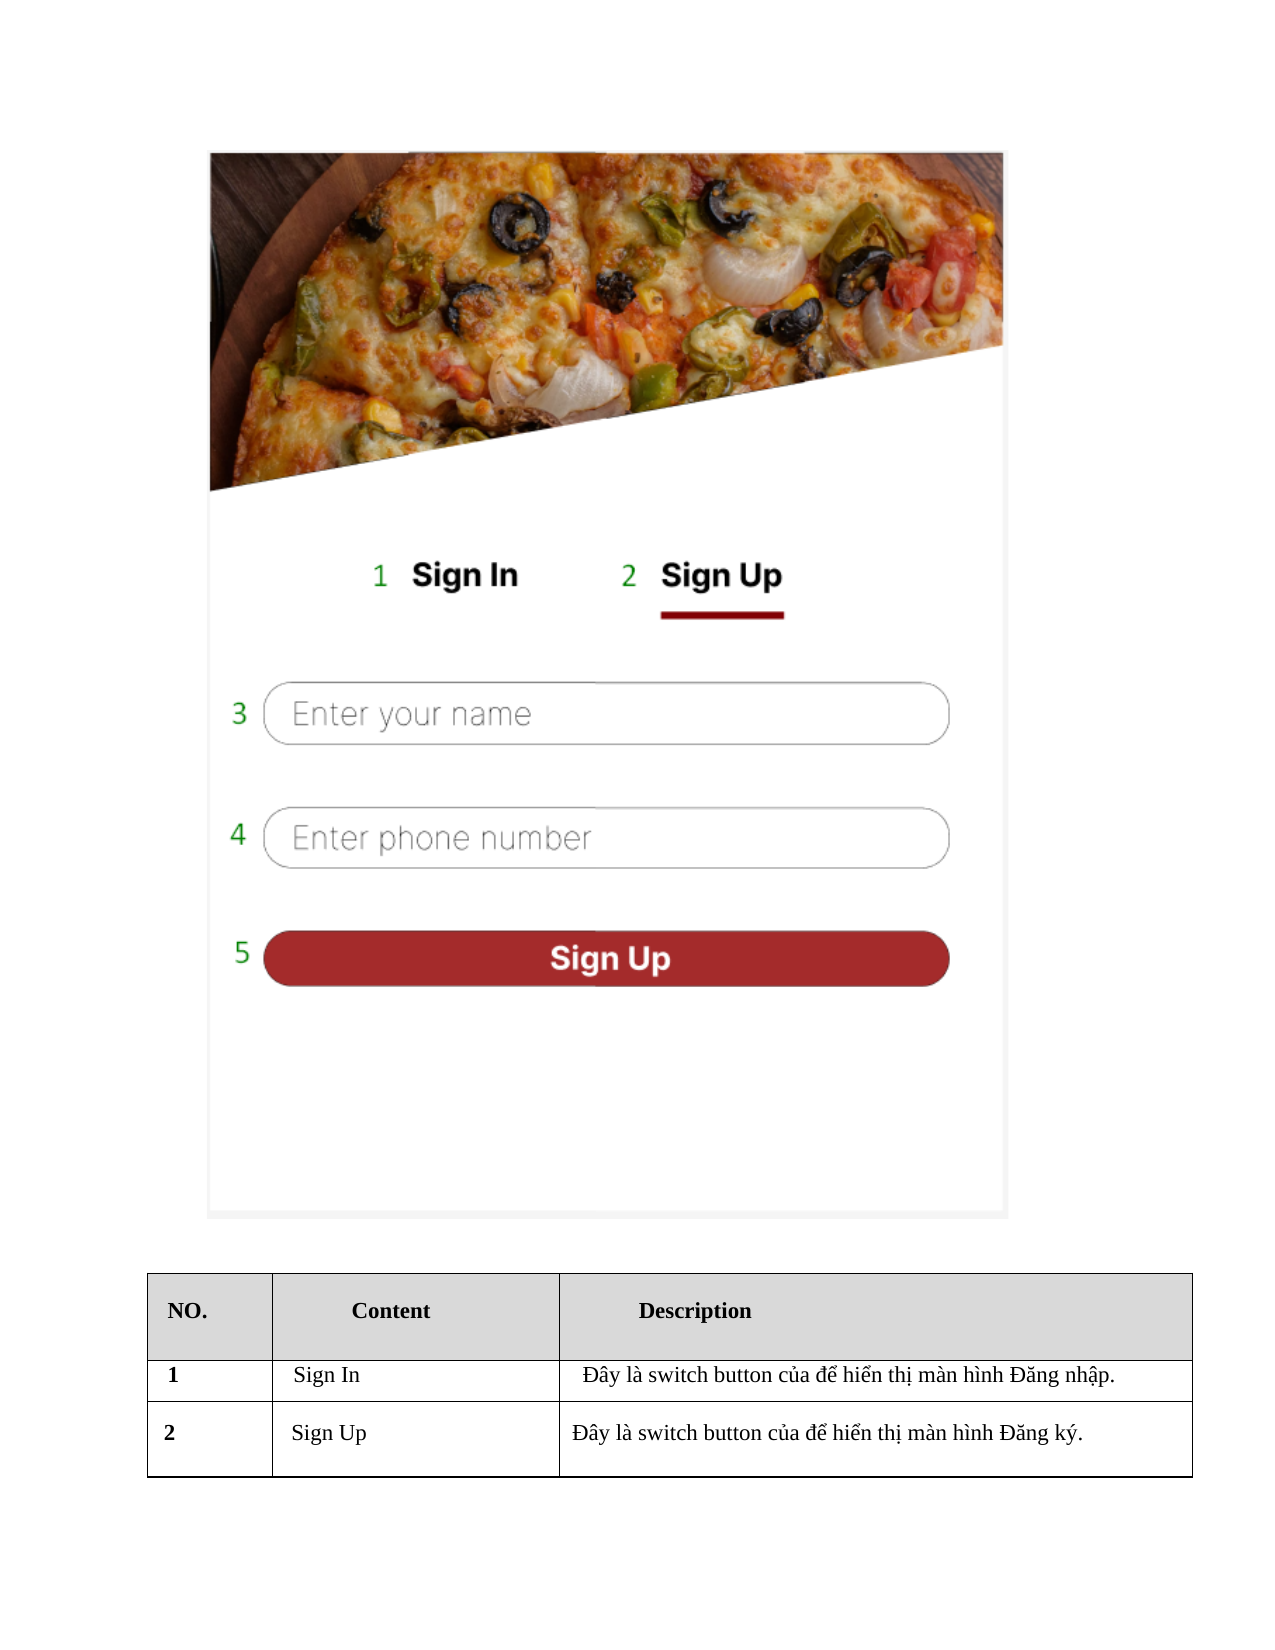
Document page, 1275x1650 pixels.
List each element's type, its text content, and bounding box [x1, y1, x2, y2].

table_cell Sign In [273, 1361, 559, 1401]
table_cell 1 [148, 1361, 272, 1401]
picture [206, 150, 1009, 1219]
table_header Content [273, 1274, 559, 1360]
table_cell Đây là switch button của để hiển thị màn hình Đăng nhập. [560, 1361, 1192, 1401]
table_header NO. [148, 1274, 272, 1360]
table_cell Đây là switch button của để hiển thị màn hình Đăng ký. [560, 1402, 1192, 1476]
table_header Description [560, 1274, 1192, 1360]
table_cell Sign Up [273, 1402, 559, 1476]
table_cell 2 [148, 1402, 272, 1476]
